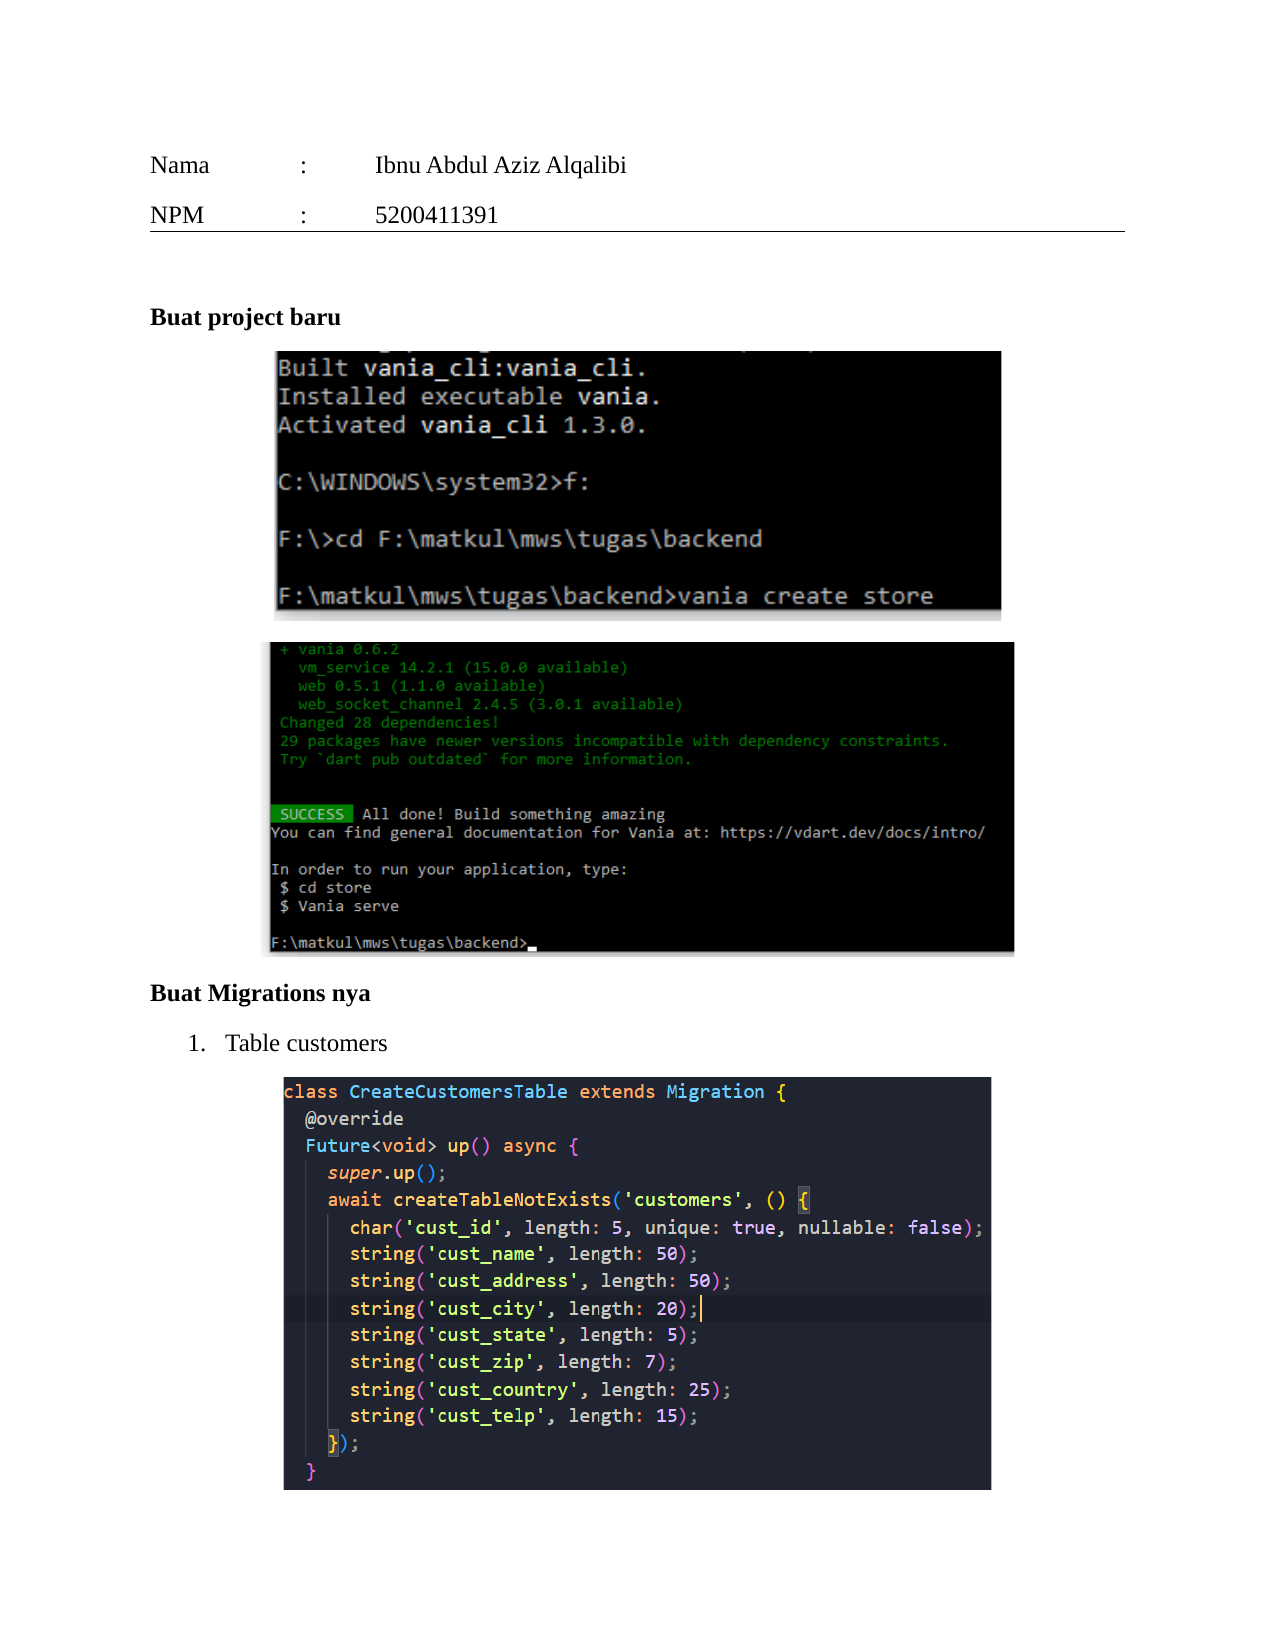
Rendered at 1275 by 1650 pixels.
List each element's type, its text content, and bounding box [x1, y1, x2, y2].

picture [283, 1077, 992, 1490]
text Nama : Ibnu Abdul Aziz Alqalibi [150, 150, 1125, 179]
text Buat project baru [150, 302, 1125, 331]
text NPM : 5200411391 [150, 200, 1125, 231]
text Buat Migrations nya [150, 978, 1125, 1007]
picture [273, 351, 1002, 621]
list Table customers [187, 1028, 1125, 1057]
picture [260, 642, 1015, 957]
